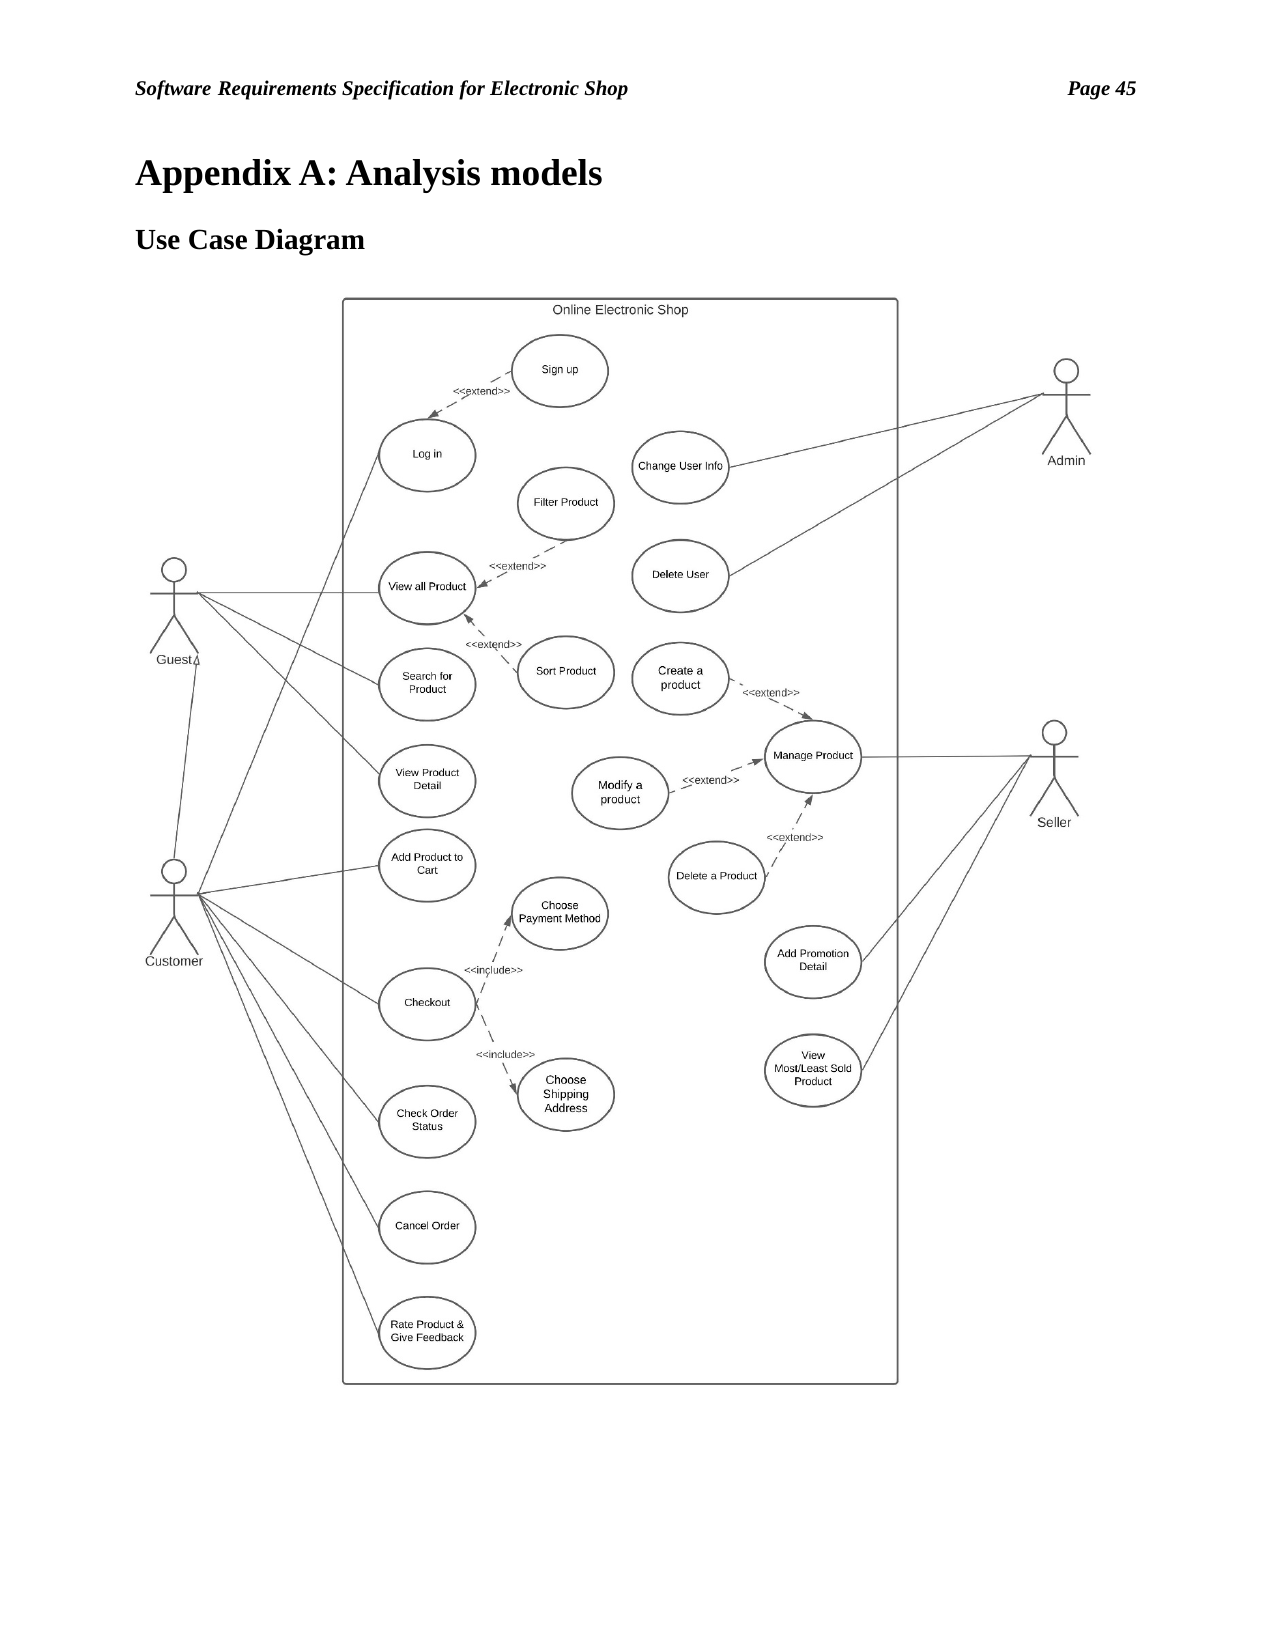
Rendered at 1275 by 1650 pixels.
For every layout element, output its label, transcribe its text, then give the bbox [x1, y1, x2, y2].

subtitle Use Case Diagram [135, 222, 1140, 256]
subtitle Appendix A: Analysis models [135, 150, 1140, 193]
picture [135, 285, 1111, 1417]
